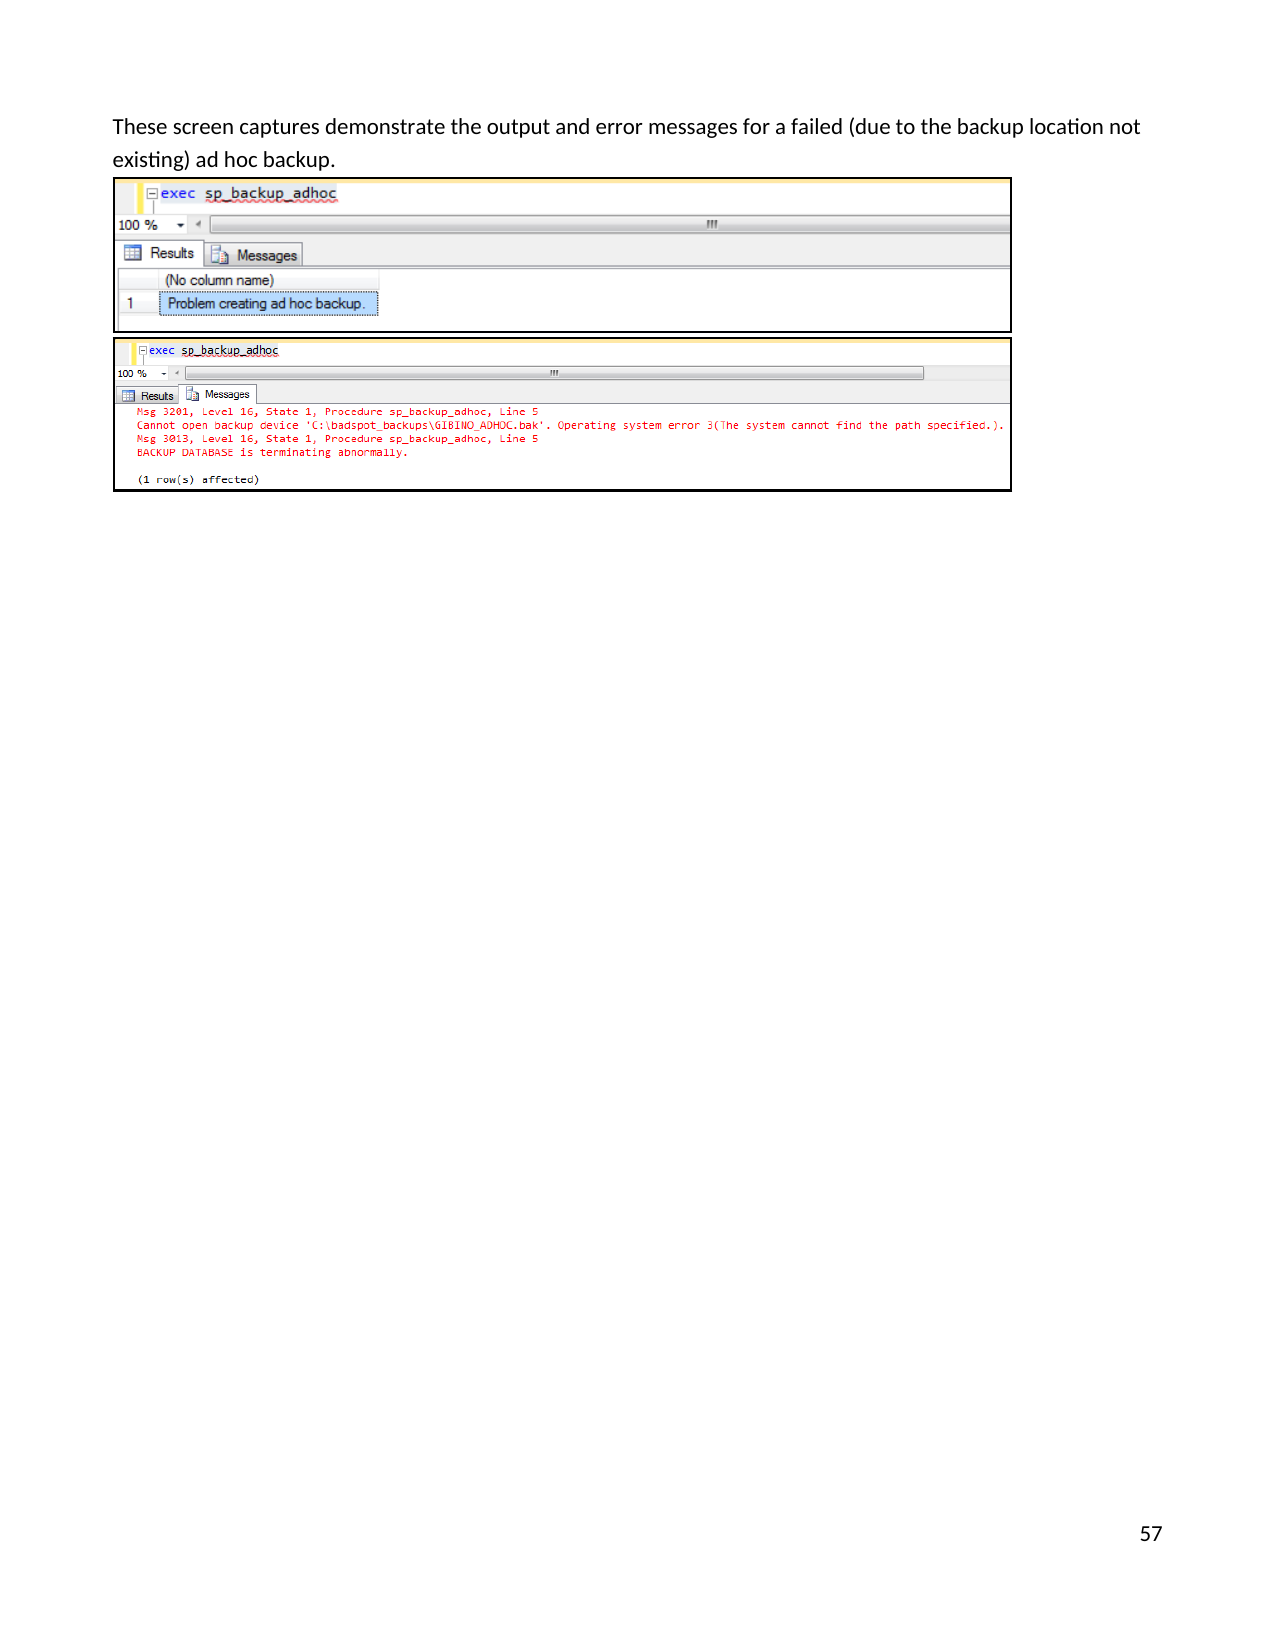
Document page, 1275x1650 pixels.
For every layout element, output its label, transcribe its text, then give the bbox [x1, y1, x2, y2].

picture [115, 179, 1010, 331]
picture [115, 339, 1010, 489]
text These screen captures demonstrate the output and error messages for a failed (due to the backup location not existing) ad hoc backup. [112, 112, 1162, 173]
